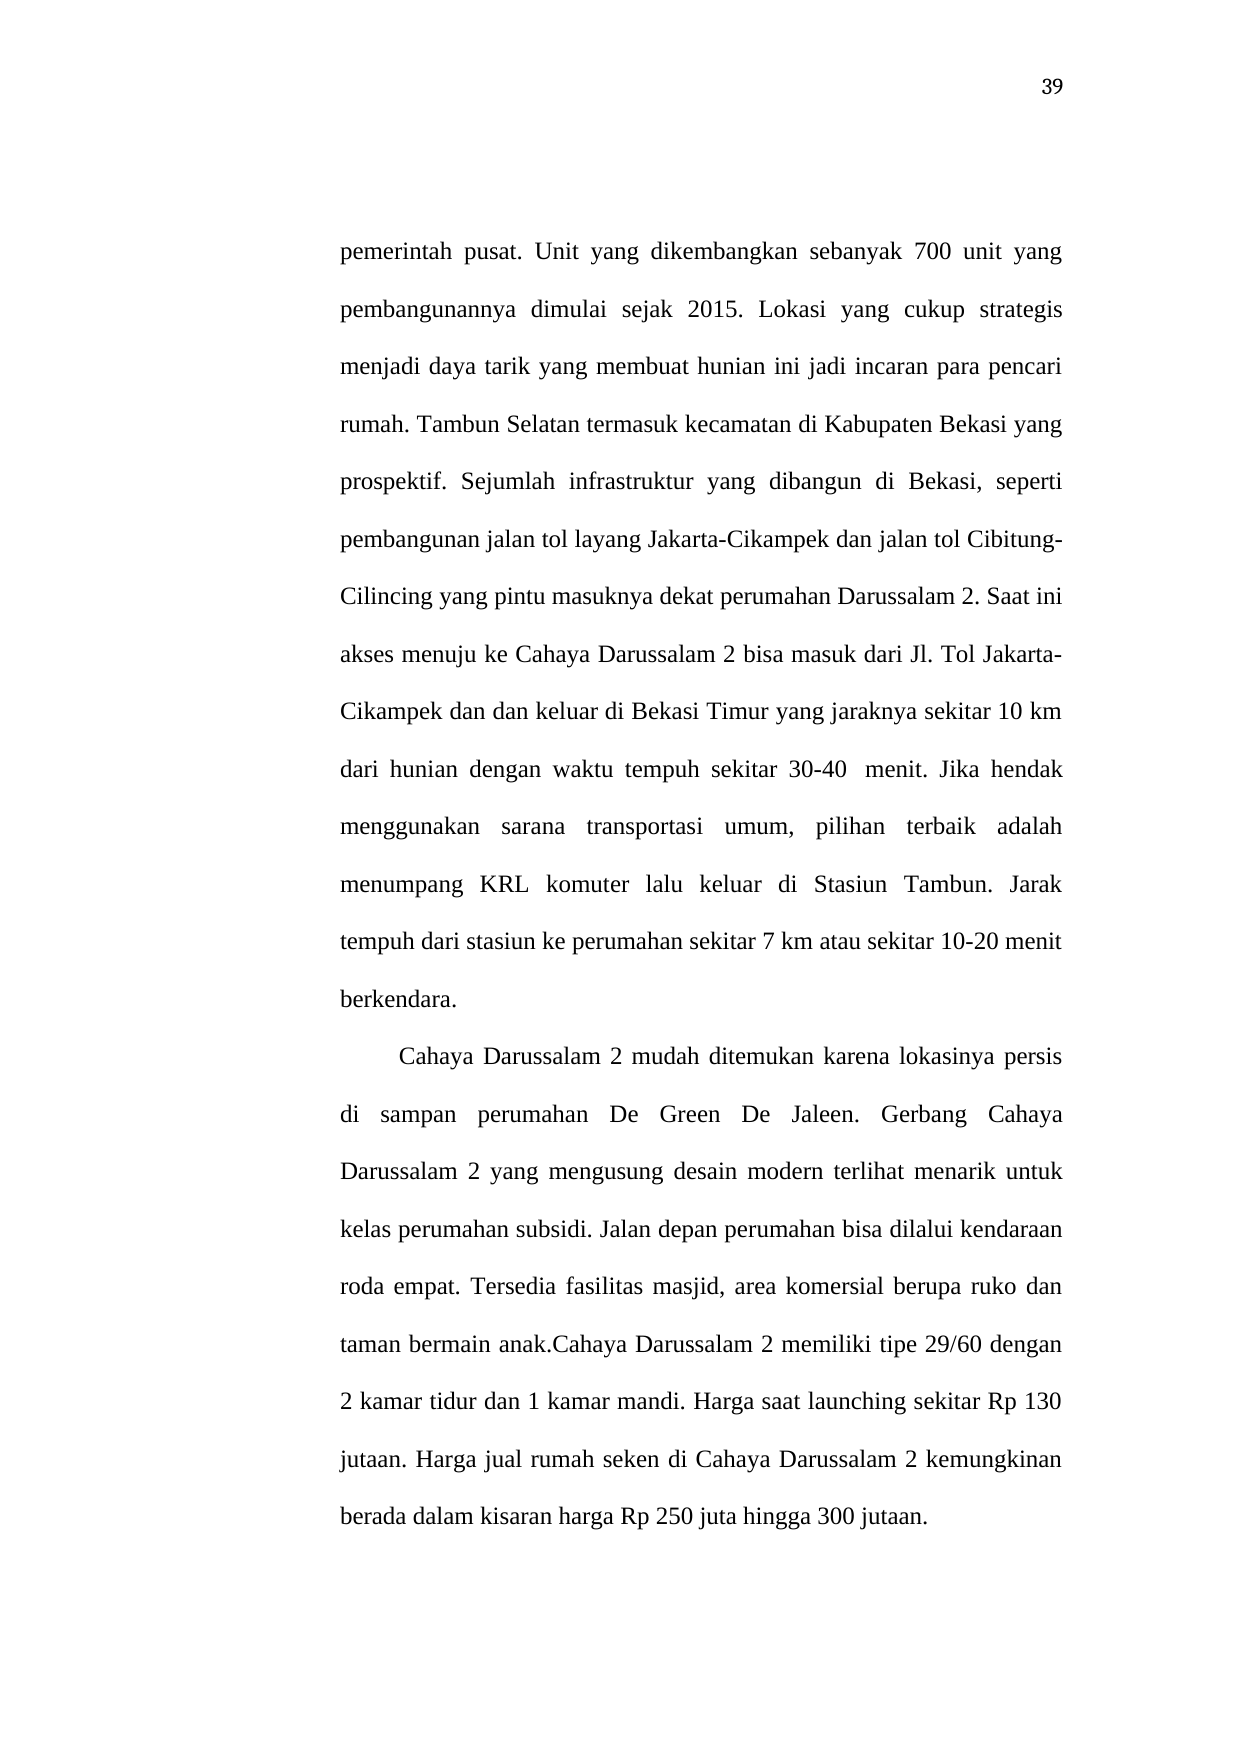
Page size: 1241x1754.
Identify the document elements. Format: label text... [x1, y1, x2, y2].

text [340, 236, 1063, 1012]
text Cahaya Darussalam 2 mudah ditemukan karena lokasinya persis di sampan perumahan De Green De Jaleen. Gerbang Cahaya Darussalam 2 yang mengusung desain modern terlihat menarik untuk kelas perumahan subsidi. Jalan depan perumahan bisa dilalui kendaraan roda empat. Tersedia fasilitas masjid, area komersial berupa ruko dan taman bermain anak.Cahaya Darussalam 2 memiliki tipe 29/60 dengan 2 kamar tidur dan 1 kamar mandi. Harga saat launching sekitar Rp 130 jutaan. Harga jual rumah seken di Cahaya Darussalam 2 kemungkinan berada dalam kisaran harga Rp 250 juta hingga 300 jutaan. [340, 1041, 1063, 1530]
